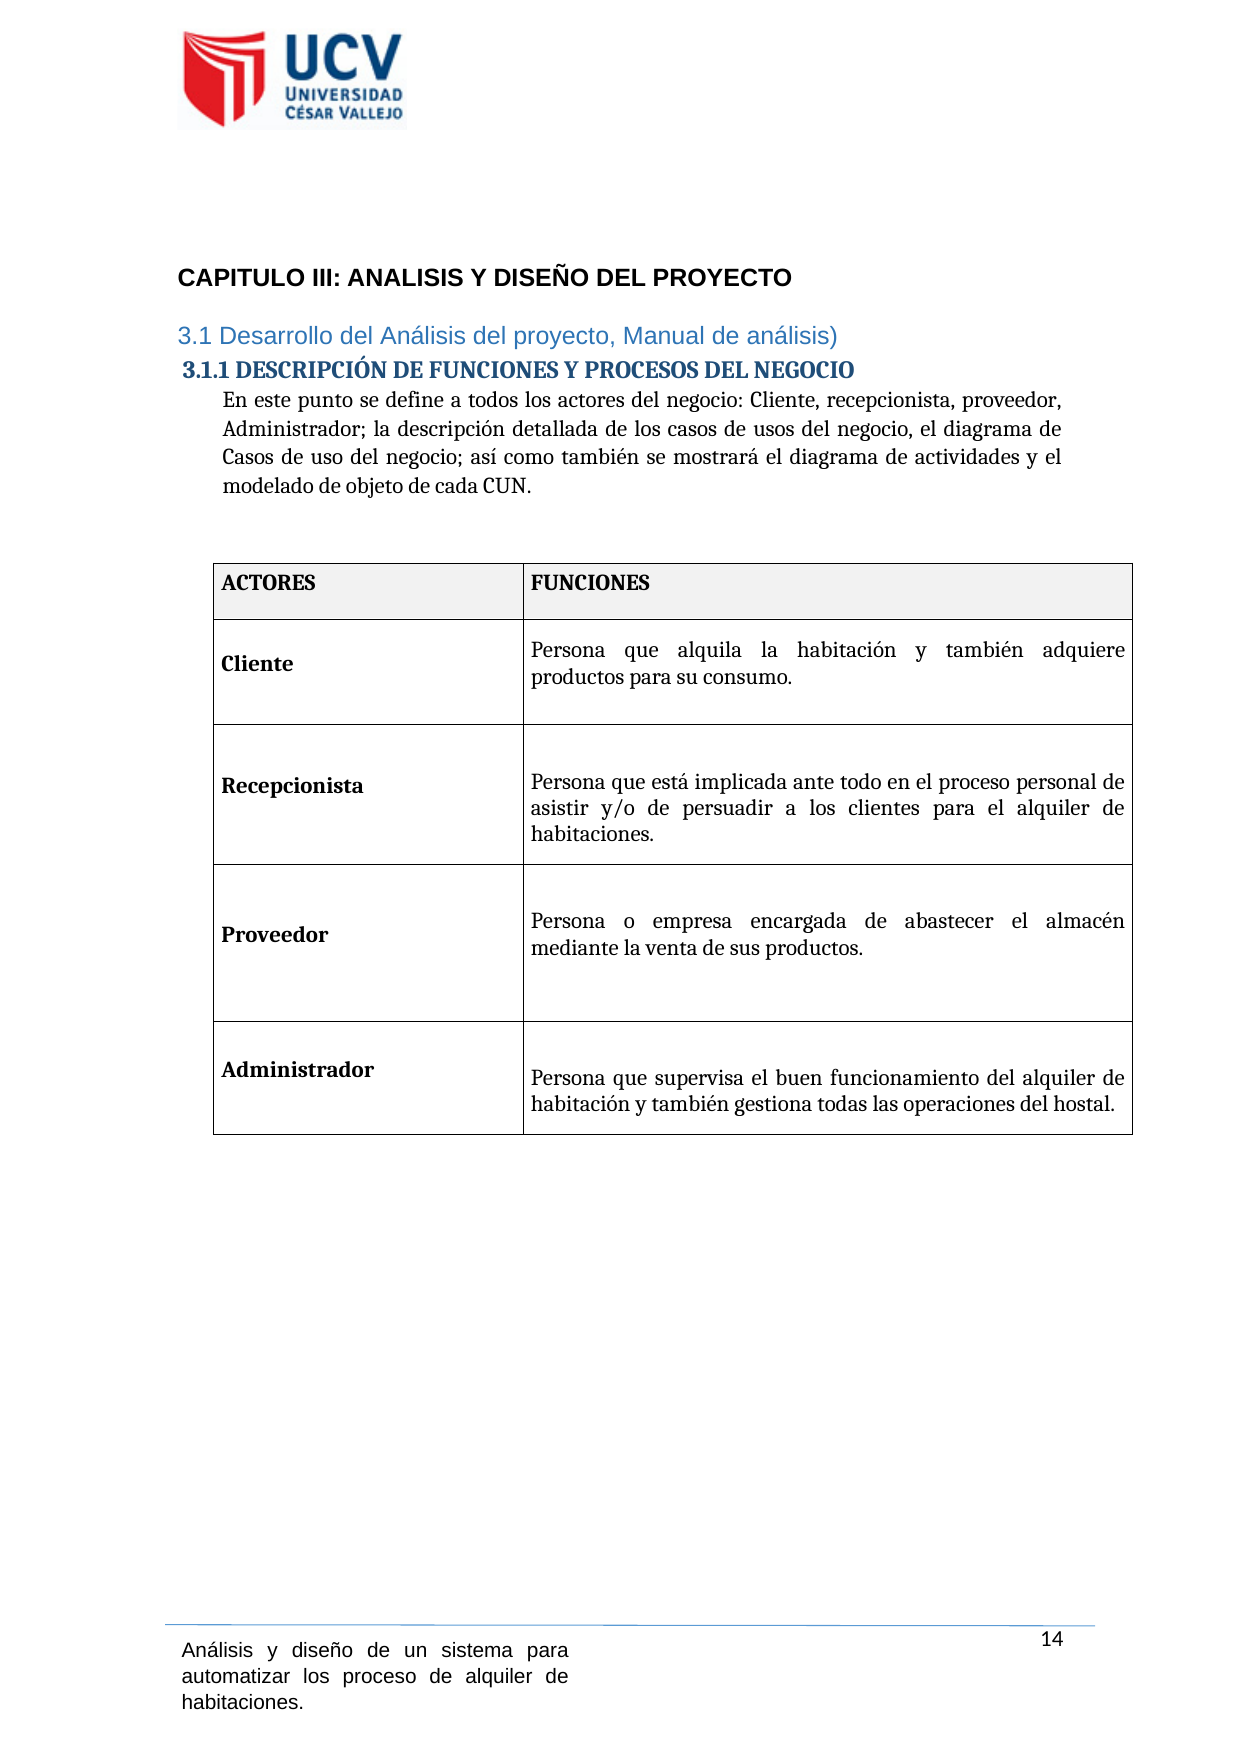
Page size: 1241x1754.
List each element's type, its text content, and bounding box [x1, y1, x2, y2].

table_header ACTORES [214, 564, 523, 618]
table_cell Persona o empresa encargada de abastecer el almacén mediante la venta de sus productos. [524, 865, 1132, 1021]
table_cell Persona que supervisa el buen funcionamiento del alquiler de habitación y también gestiona todas las operaciones del hostal. [524, 1022, 1132, 1134]
subtitle 3.1.1 DESCRIPCIÓN DE FUNCIONES Y PROCESOS DEL NEGOCIO [177, 356, 1063, 385]
text En este punto se define a todos los actores del negocio: Cliente, recepcionista, proveedor, Administrador; la descripción detallada de los casos de usos del negocio, el diagrama de Casos de uso del negocio; así como también se mostrará el diagrama de actividades y el modelado de objeto de cada CUN. [222, 387, 1063, 499]
table_cell Persona que alquila la habitación y también adquiere productos para su consumo. [524, 620, 1132, 724]
subtitle CAPITULO III: ANALISIS Y DISEÑO DEL PROYECTO [177, 263, 1063, 292]
table_cell Recepcionista [214, 725, 523, 864]
subtitle 3.1 Desarrollo del Análisis del proyecto, Manual de análisis) [177, 321, 1063, 350]
table_cell Persona que está implicada ante todo en el proceso personal de asistir y/o de persuadir a los clientes para el alquiler de habitaciones. [524, 725, 1132, 864]
table_cell Proveedor [214, 865, 523, 1021]
table_header FUNCIONES [524, 564, 1132, 618]
table_cell Cliente [214, 620, 523, 724]
table_cell Administrador [214, 1022, 523, 1134]
